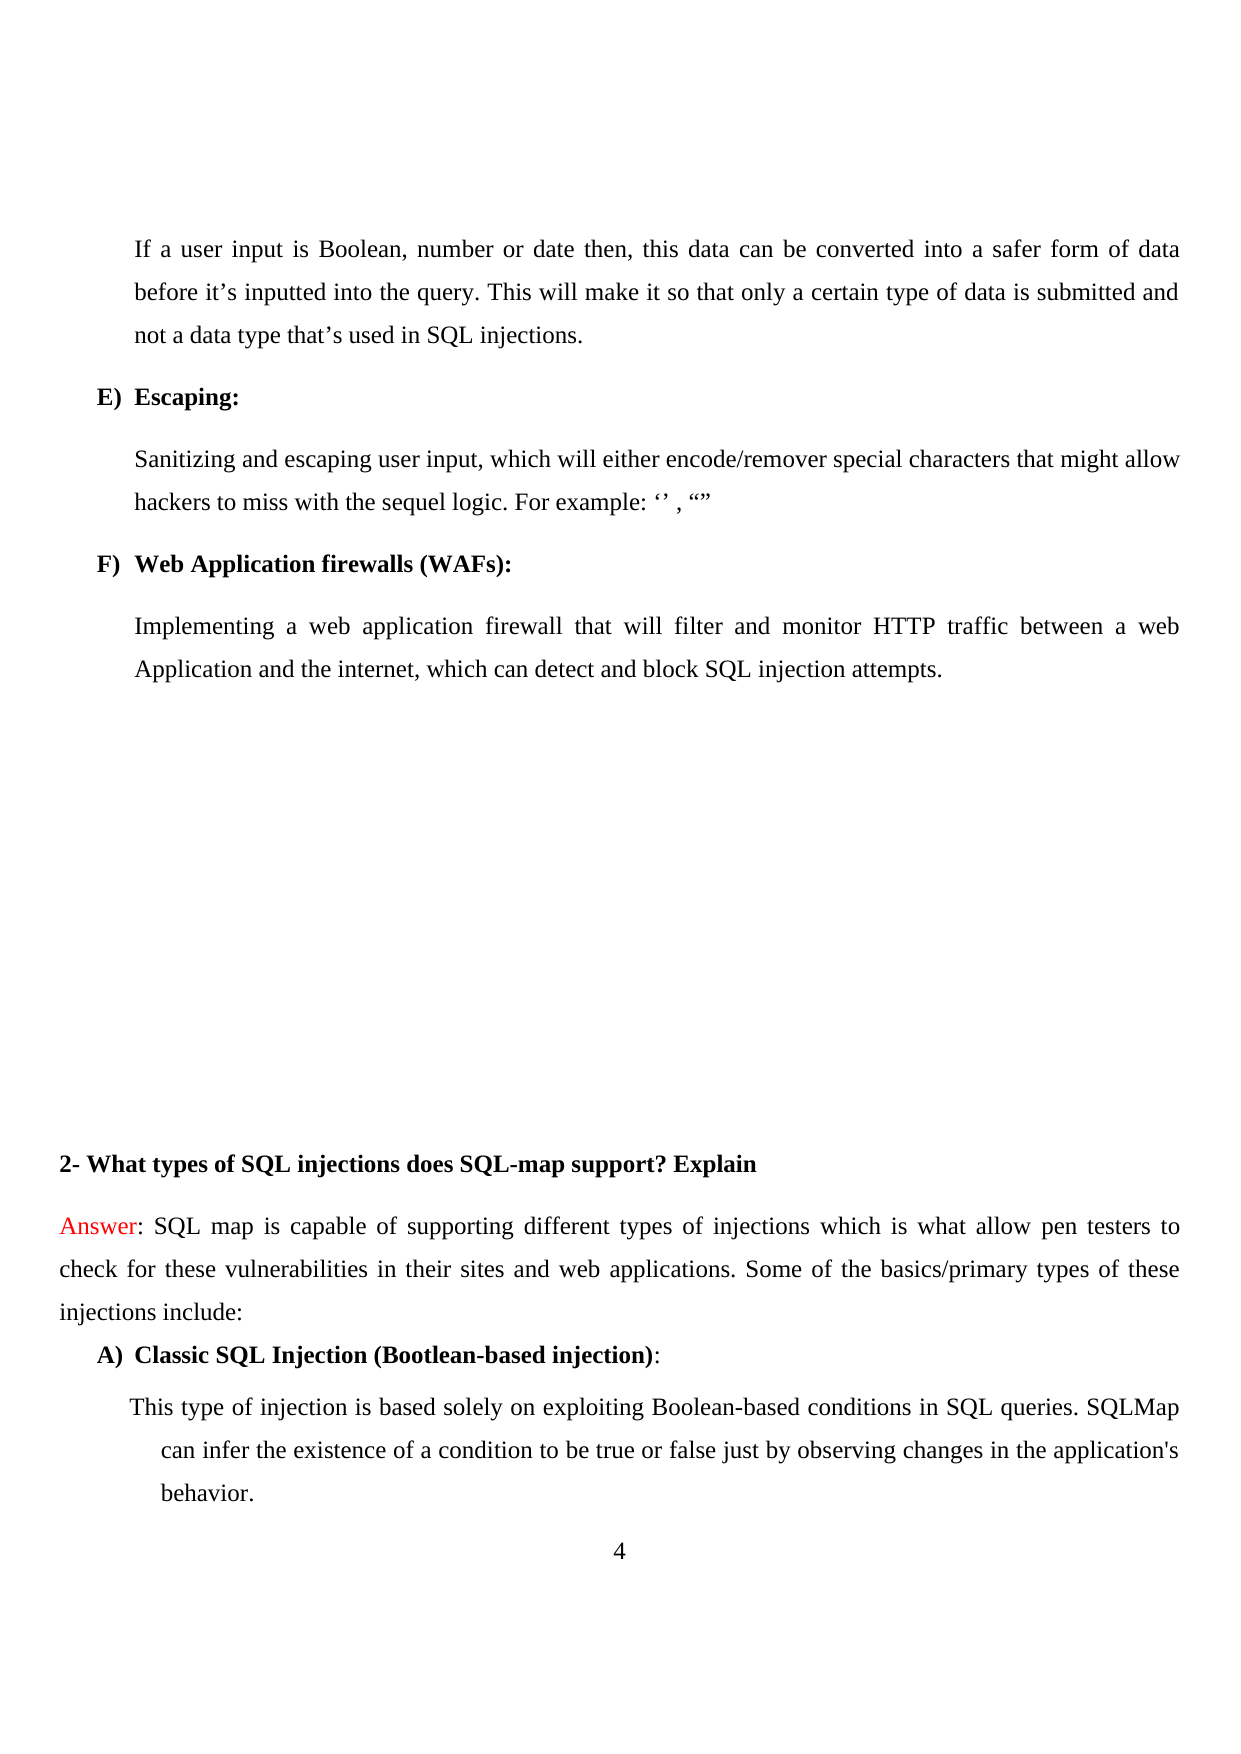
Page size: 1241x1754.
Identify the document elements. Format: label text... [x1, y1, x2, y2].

list Web Application firewalls (WAFs): [97, 549, 1181, 578]
text Answer: SQL map is capable of supporting different types of injections which is what allow pen testers to check for these vulnerabilities in their sites and web applications. Some of the basics/primary types of these injections include: [59, 1211, 1181, 1326]
list Escaping: [97, 382, 1181, 411]
list Classic SQL Injection (Bootlean-based injection): [97, 1340, 1181, 1369]
text If a user input is Boolean, number or date then, this data can be converted into a safer form of data before it’s inputted into the query. This will make it so that only a certain type of data is submitted and not a data type that’s used in SQL injections. [134, 234, 1181, 349]
text Sanitizing and escaping user input, which will either encode/remover special characters that might allow hackers to miss with the sequel logic. For example: ‘’ , “” [134, 444, 1181, 516]
list This type of injection is based solely on exploiting Boolean-based conditions in SQL queries. SQLMap can infer the existence of a condition to be true or false just by observing changes in the application's behavior. [129, 1392, 1181, 1507]
text Implementing a web application firewall that will filter and monitor HTTP traffic between a web Application and the internet, which can detect and block SQL injection attempts. [134, 611, 1181, 683]
text 2- What types of SQL injections does SQL-map support? Explain [59, 1149, 1181, 1178]
